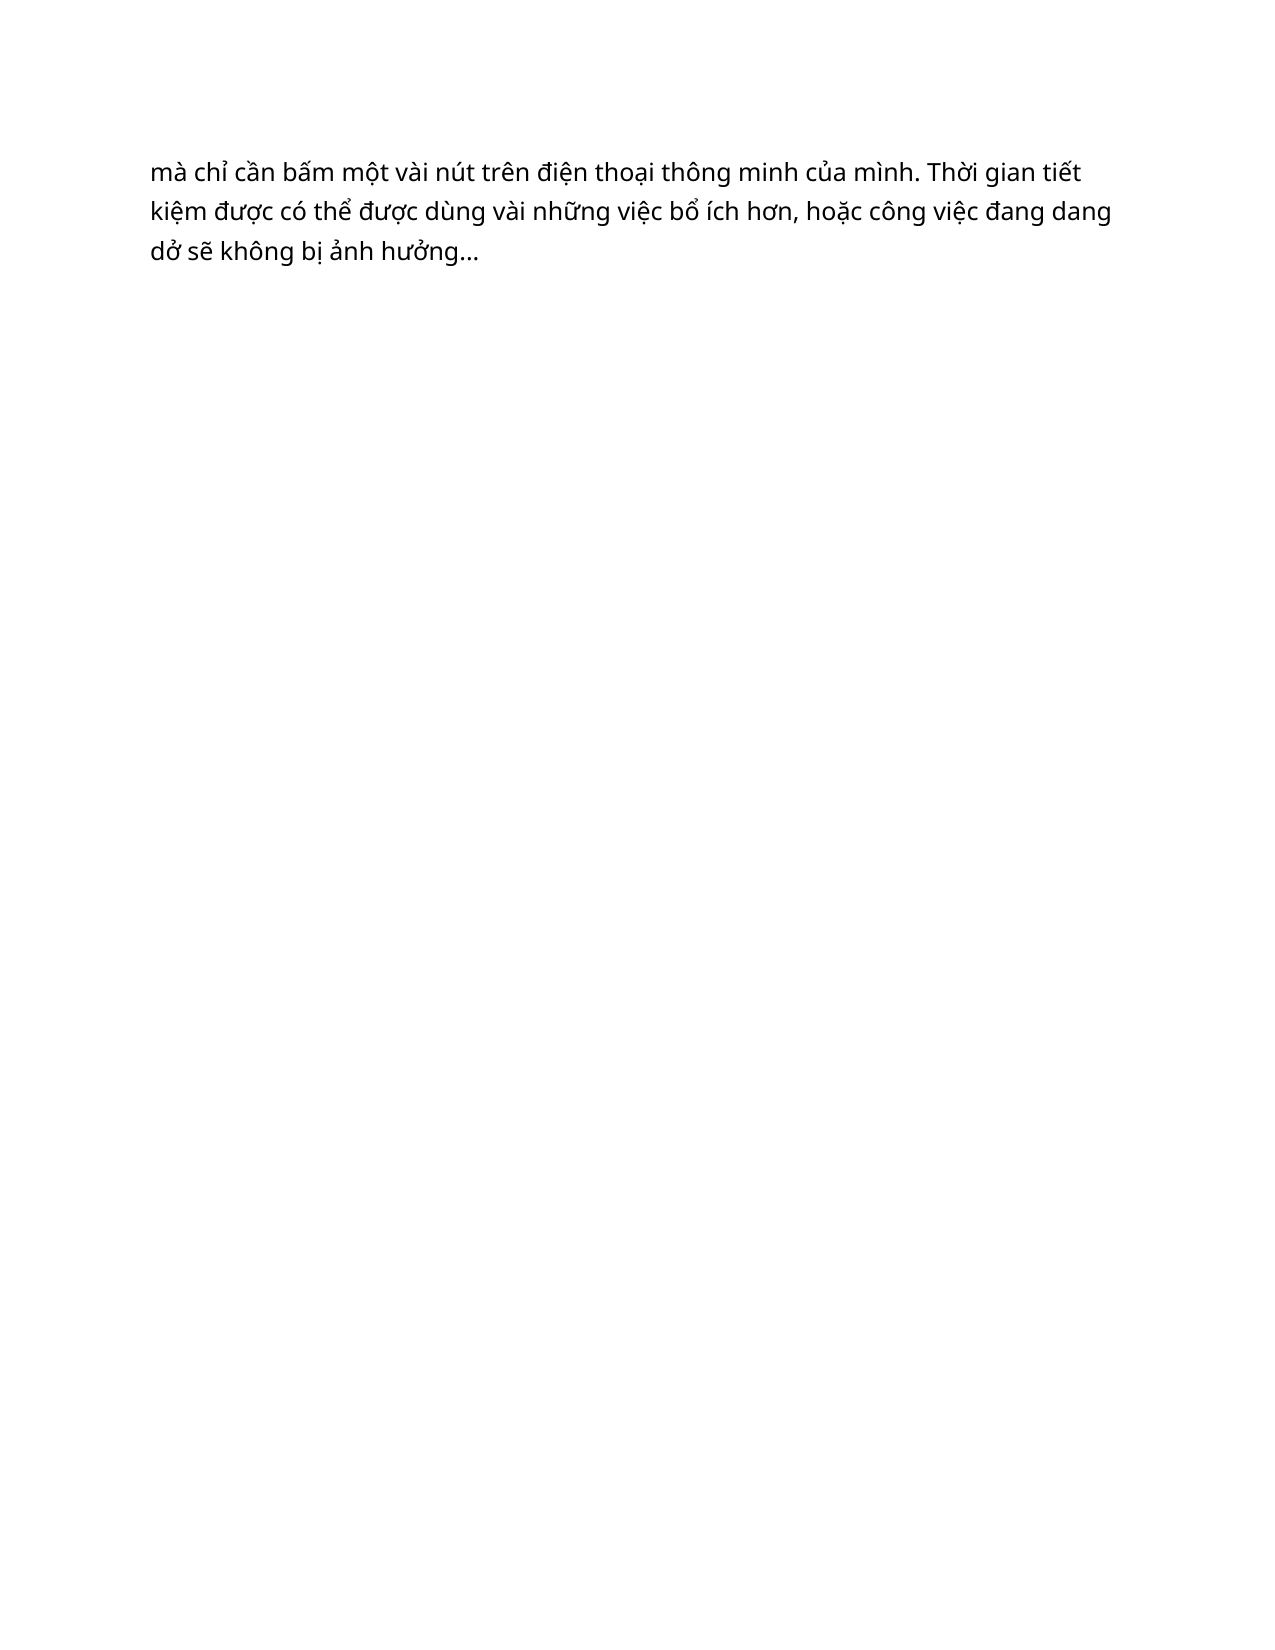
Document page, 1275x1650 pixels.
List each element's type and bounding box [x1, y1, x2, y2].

text [150, 150, 1125, 267]
